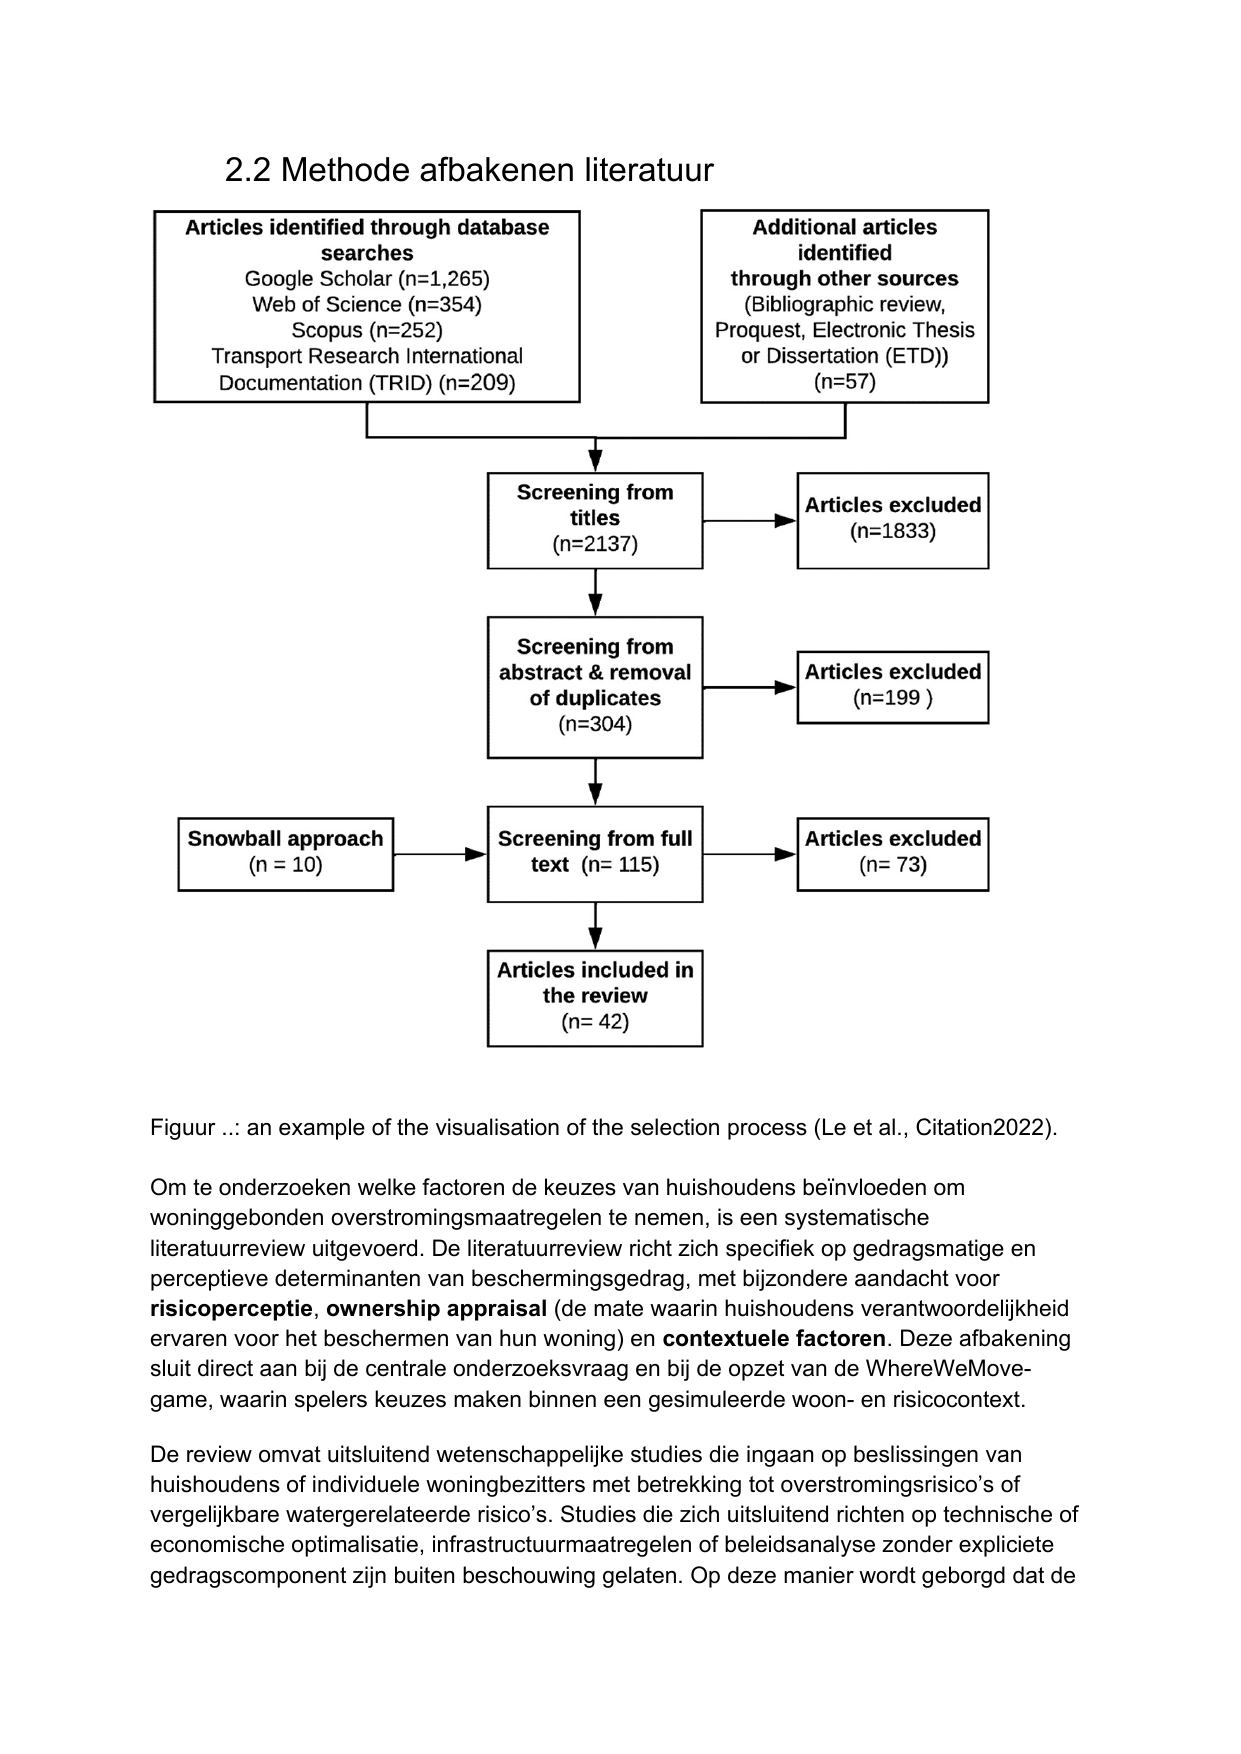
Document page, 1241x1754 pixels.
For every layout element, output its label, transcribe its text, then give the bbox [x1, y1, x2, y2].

text Om te onderzoeken welke factoren de keuzes van huishoudens beïnvloeden om woninggebonden overstromingsmaatregelen te nemen, is een systematische literatuurreview uitgevoerd. De literatuurreview richt zich specifiek op gedragsmatige en perceptieve determinanten van beschermingsgedrag, met bijzondere aandacht voor risicoperceptie, ownership appraisal (de mate waarin huishoudens verantwoordelijkheid ervaren voor het beschermen van hun woning) en contextuele factoren. Deze afbakening sluit direct aan bij de centrale onderzoeksvraag en bij de opzet van de WhereWeMove-game, waarin spelers keuzes maken binnen een gesimuleerde woon- en risicocontext. [150, 1174, 1090, 1412]
text Figuur ..: an example of the visualisation of the selection process (Le et al., Citation2022). [150, 1114, 1090, 1140]
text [150, 1441, 1090, 1588]
subtitle 2.2 Methode afbakenen literatuur [225, 150, 1090, 188]
picture [150, 206, 992, 1050]
